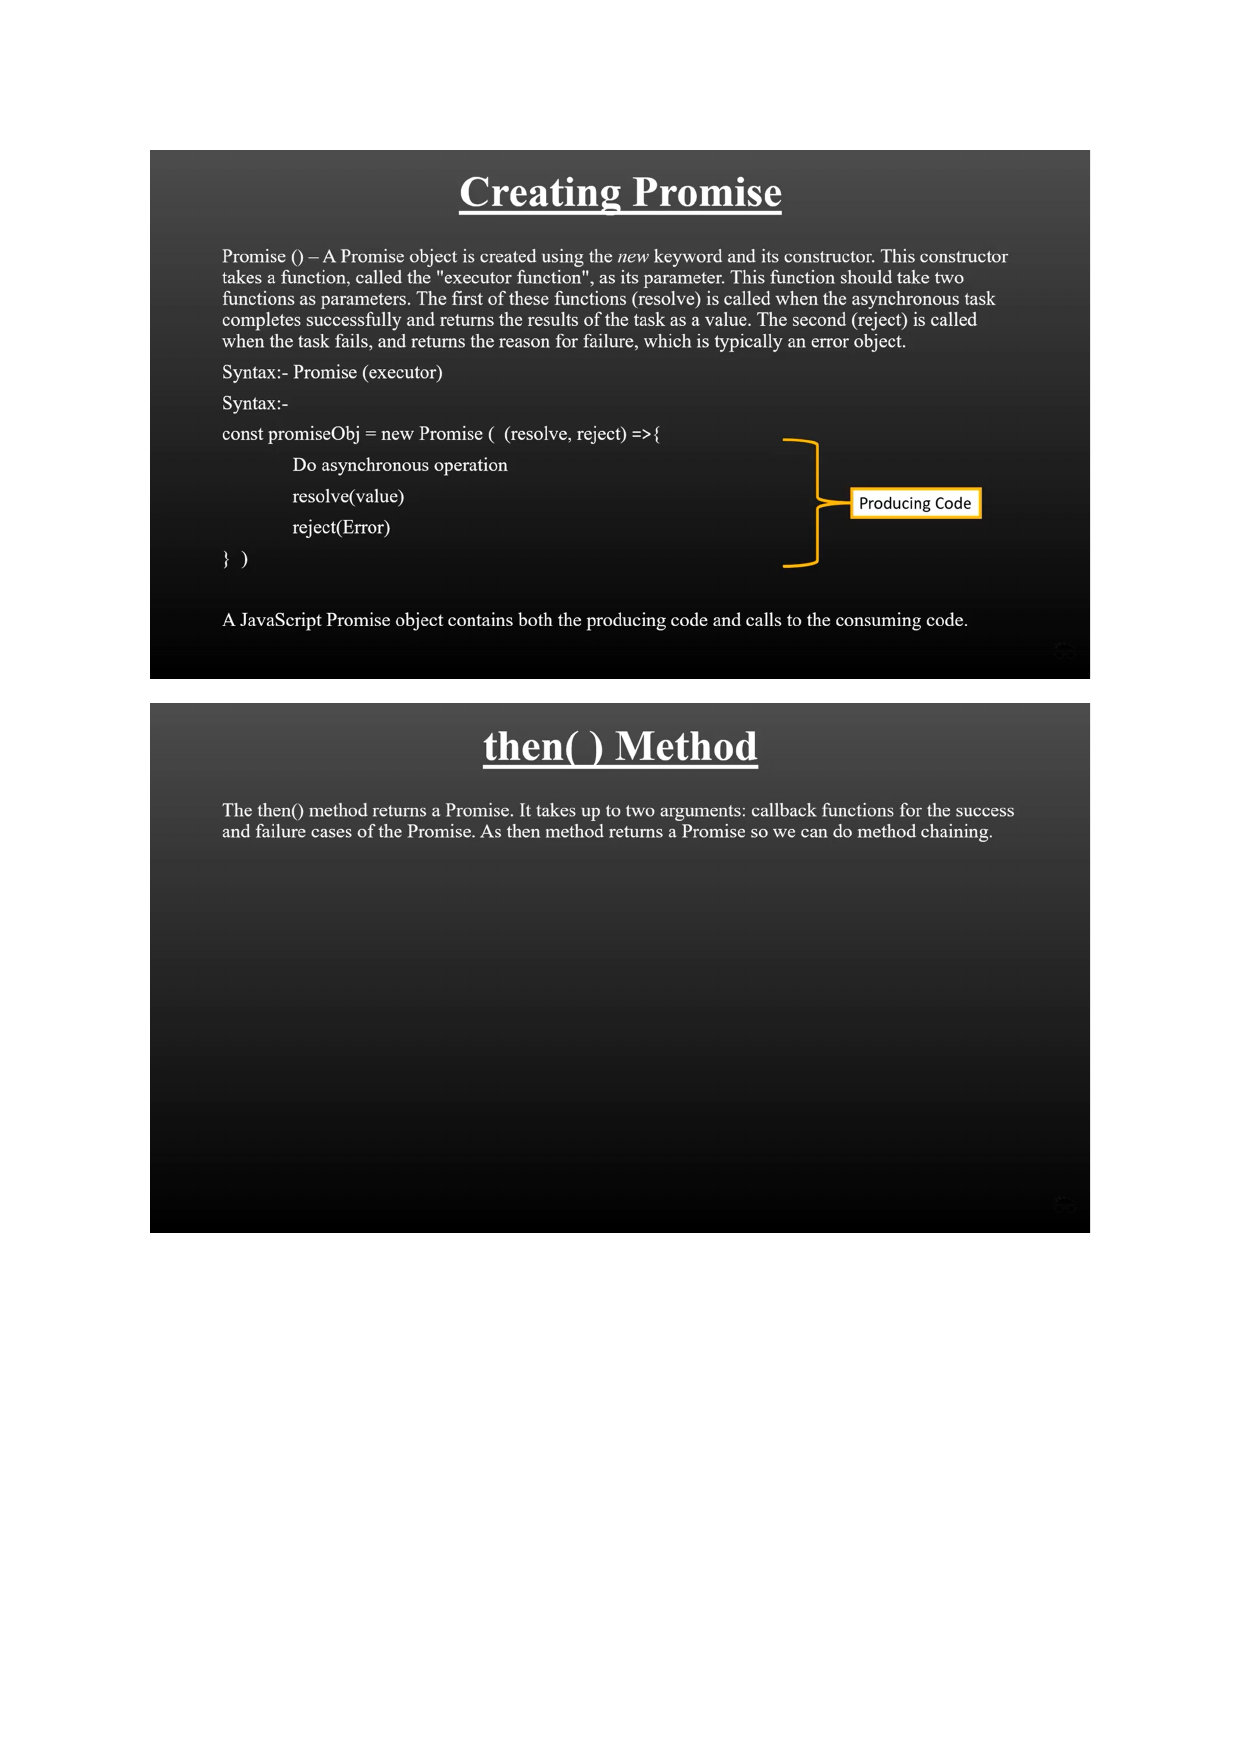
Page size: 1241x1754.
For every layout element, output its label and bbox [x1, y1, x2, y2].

picture [150, 703, 1091, 1233]
picture [150, 150, 1091, 679]
